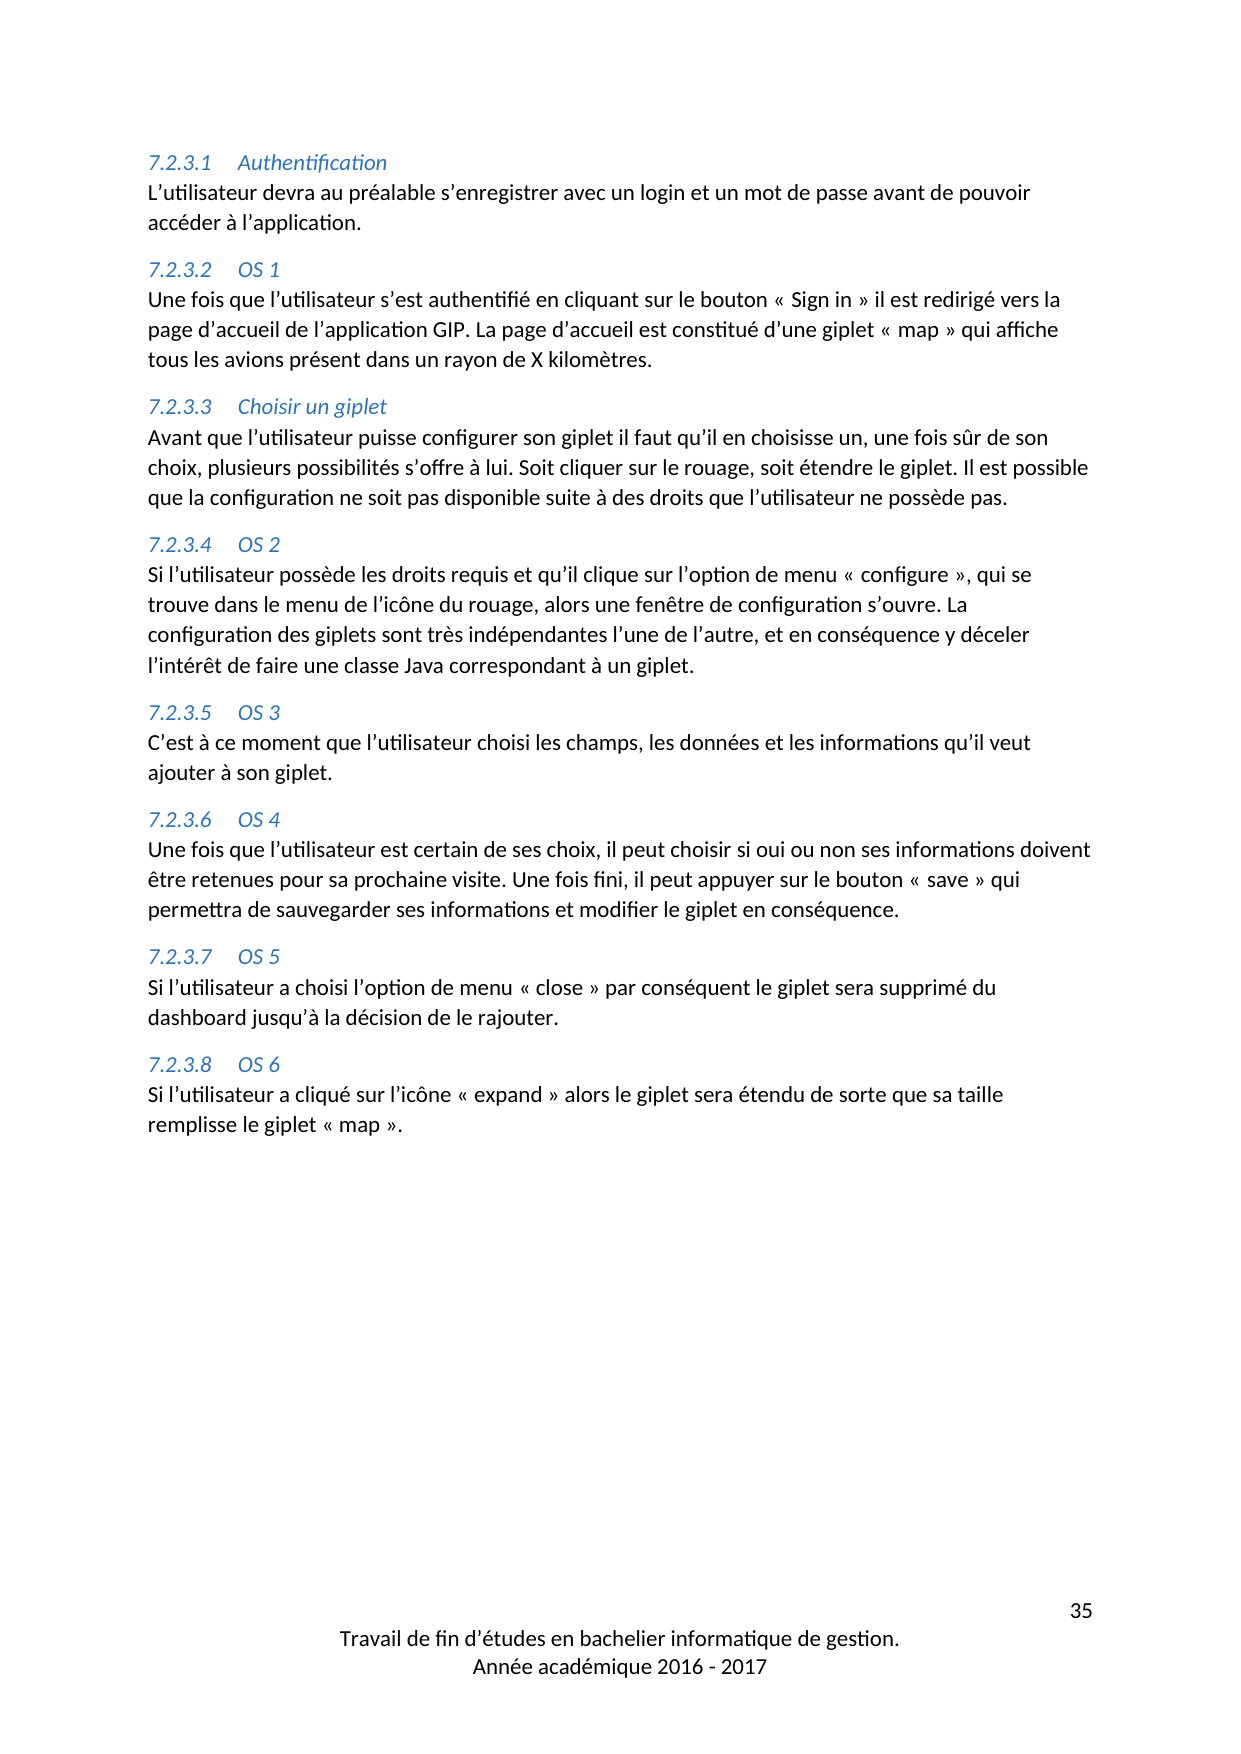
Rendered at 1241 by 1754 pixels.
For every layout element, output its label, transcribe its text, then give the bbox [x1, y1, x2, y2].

subtitle OS 4 [148, 805, 1093, 833]
text Si l’utilisateur possède les droits requis et qu’il clique sur l’option de menu « configure », qui se trouve dans le menu de l’icône du rouage, alors une fenêtre de configuration s’ouvre. La configuration des giplets sont très indépendantes l’une de l’autre, et en conséquence y déceler l’intérêt de faire une classe Java correspondant à un giplet. [148, 560, 1093, 679]
subtitle OS 6 [148, 1050, 1093, 1078]
subtitle Choisir un giplet [148, 392, 1093, 420]
subtitle OS 2 [148, 530, 1093, 558]
text Si l’utilisateur a cliqué sur l’icône « expand » alors le giplet sera étendu de sorte que sa taille remplisse le giplet « map ». [148, 1080, 1093, 1138]
text C’est à ce moment que l’utilisateur choisi les champs, les données et les informations qu’il veut ajouter à son giplet. [148, 728, 1093, 786]
subtitle Authentification [148, 148, 1093, 176]
text Avant que l’utilisateur puisse configurer son giplet il faut qu’il en choisisse un, une fois sûr de son choix, plusieurs possibilités s’offre à lui. Soit cliquer sur le rouage, soit étendre le giplet. Il est possible que la configuration ne soit pas disponible suite à des droits que l’utilisateur ne possède pas. [148, 423, 1093, 511]
subtitle OS 1 [148, 255, 1093, 283]
text Si l’utilisateur a choisi l’option de menu « close » par conséquent le giplet sera supprimé du dashboard jusqu’à la décision de le rajouter. [148, 973, 1093, 1031]
text Une fois que l’utilisateur est certain de ses choix, il peut choisir si oui ou non ses informations doivent être retenues pour sa prochaine visite. Une fois fini, il peut appuyer sur le bouton « save » qui permettra de sauvegarder ses informations et modifier le giplet en conséquence. [148, 835, 1093, 923]
subtitle OS 3 [148, 698, 1093, 726]
text L’utilisateur devra au préalable s’enregistrer avec un login et un mot de passe avant de pouvoir accéder à l’application. [148, 178, 1093, 236]
subtitle OS 5 [148, 942, 1093, 970]
text Une fois que l’utilisateur s’est authentifié en cliquant sur le bouton « Sign in » il est redirigé vers la page d’accueil de l’application GIP. La page d’accueil est constitué d’une giplet « map » qui affiche tous les avions présent dans un rayon de X kilomètres. [148, 285, 1093, 373]
